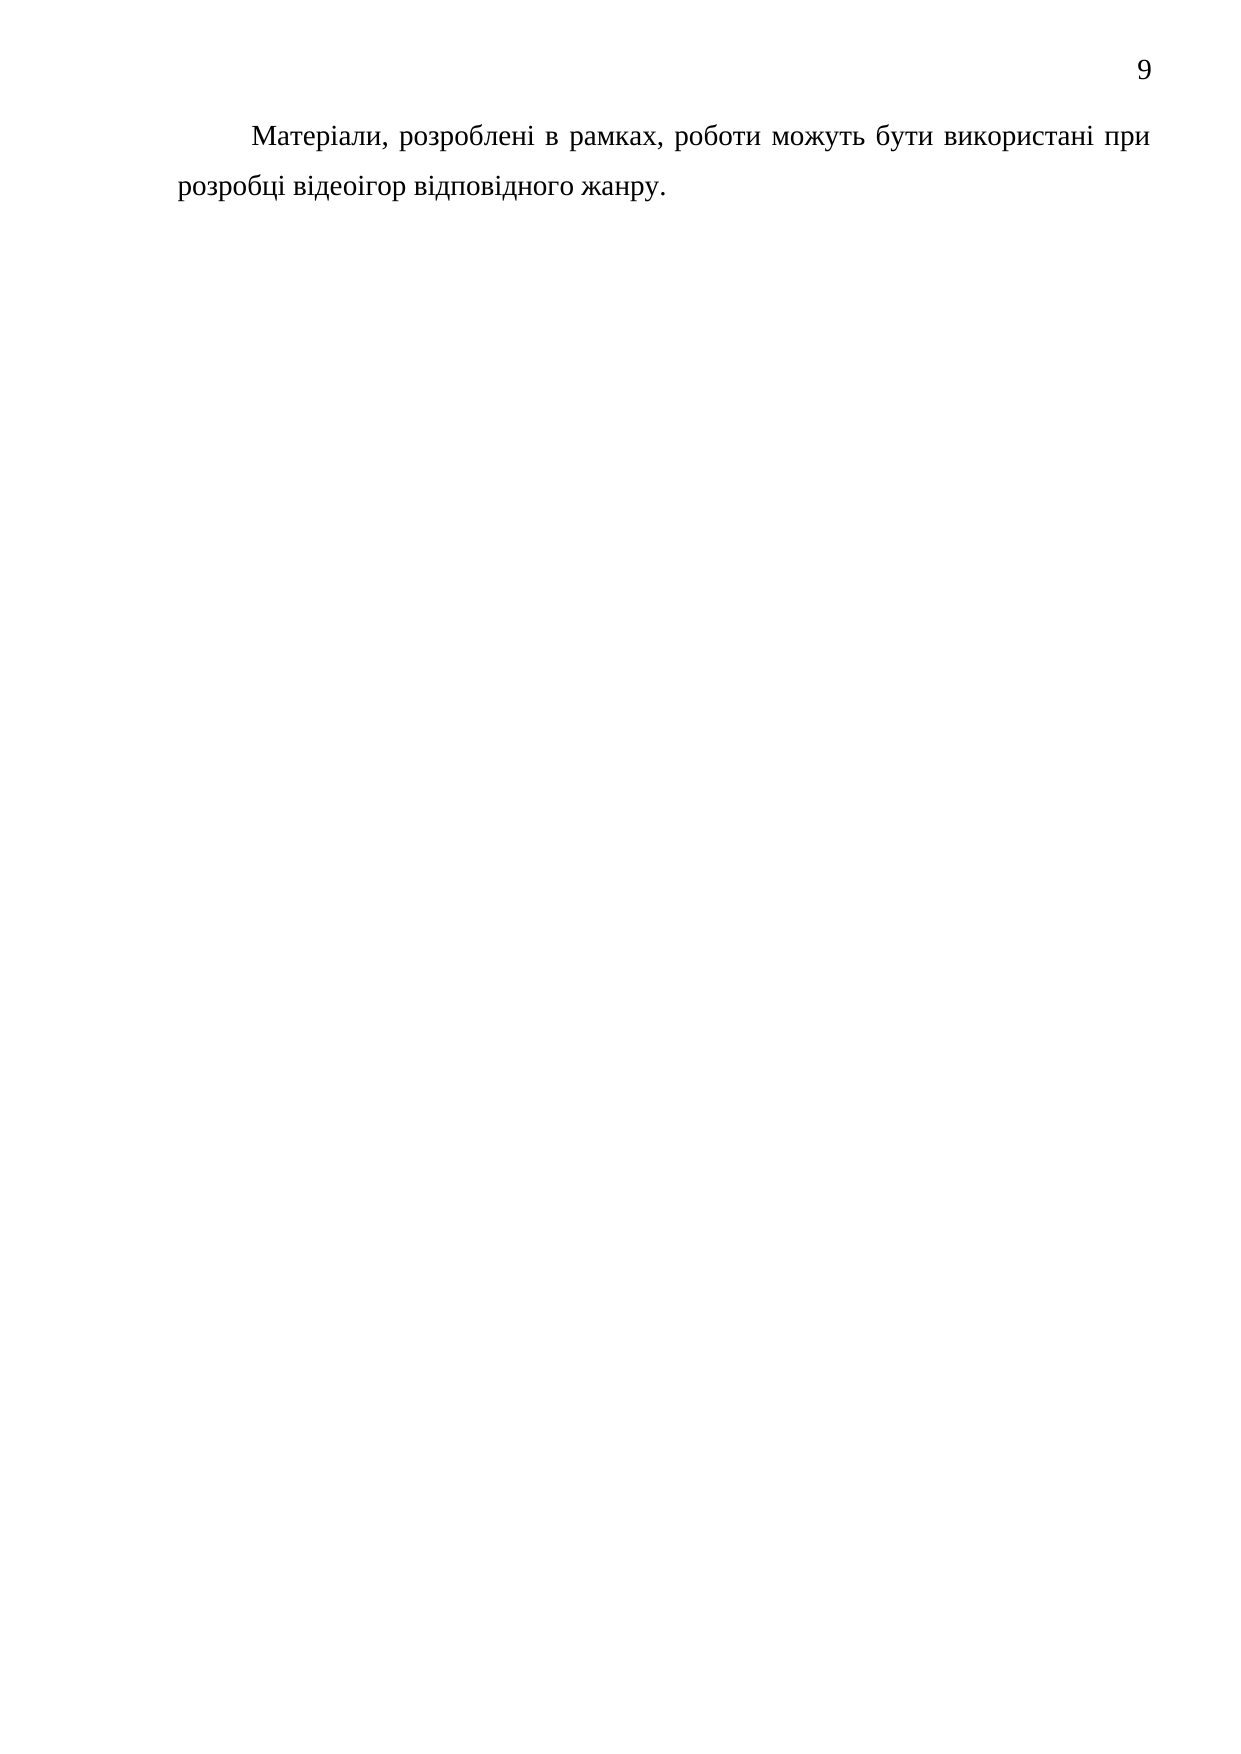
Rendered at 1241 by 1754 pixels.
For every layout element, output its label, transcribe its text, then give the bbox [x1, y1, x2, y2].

text Матеріали, розроблені в рамках, роботи можуть бути використані при розробці відеоігор відповідного жанру. [177, 118, 1152, 202]
